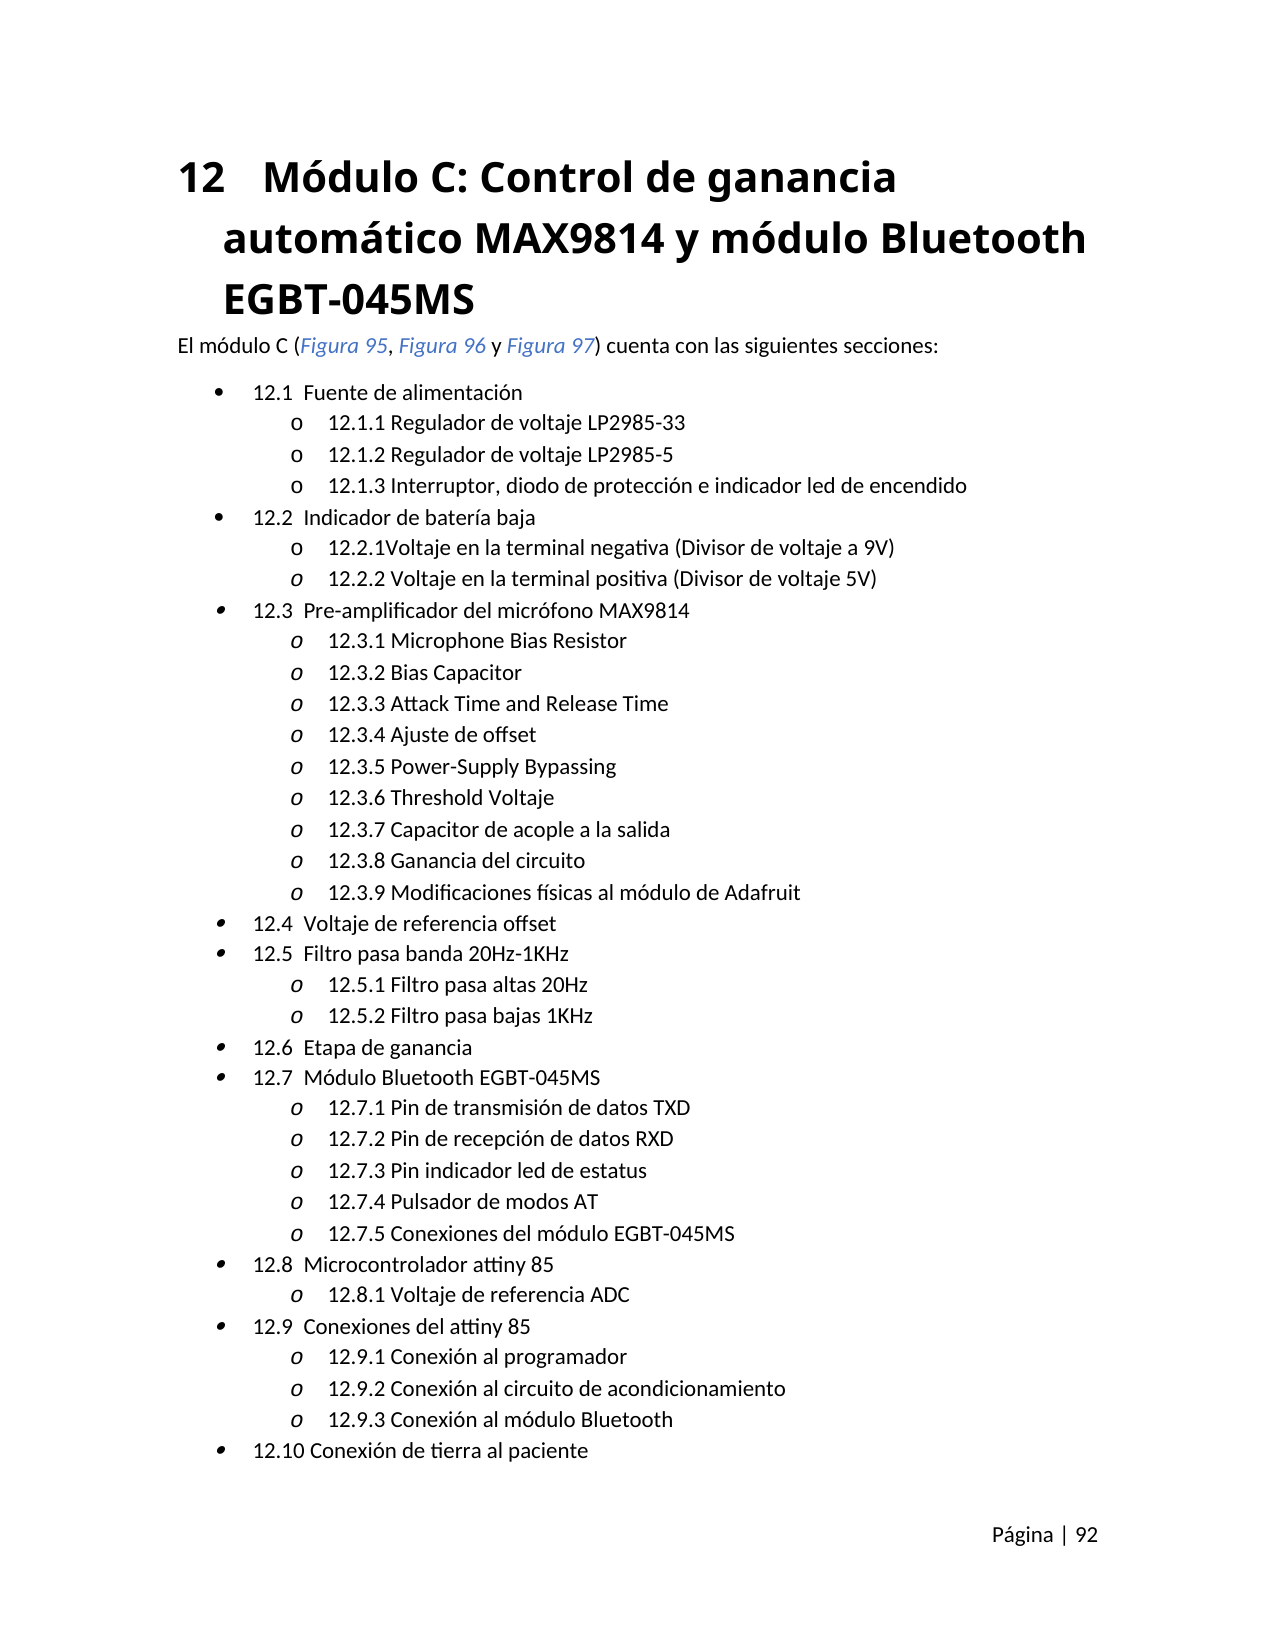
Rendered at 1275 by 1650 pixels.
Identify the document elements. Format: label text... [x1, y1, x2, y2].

list 12.7.5 Conexiones del módulo EGBT-045MS [290, 1219, 1098, 1248]
list 12.7.1 Pin de transmisión de datos TXD [290, 1093, 1098, 1122]
subtitle Módulo C: Control de ganancia automático MAX9814 y módulo Bluetooth EGBT-045MS [177, 148, 1098, 327]
text El módulo C (Figura 95, Figura 96 y Figura 97) cuenta con las siguientes secciones: [177, 331, 1098, 359]
list 12.5 Filtro pasa banda 20Hz-1KHz [215, 939, 1098, 967]
list 12.3.4 Ajuste de offset [290, 721, 1098, 750]
list 12.7.3 Pin indicador led de estatus [290, 1156, 1098, 1185]
list 12.1.2 Regulador de voltaje LP2985-5 [290, 440, 1098, 469]
list 12.9 Conexiones del attiny 85 [215, 1312, 1098, 1340]
list 12.9.2 Conexión al circuito de acondicionamiento [290, 1374, 1098, 1403]
list 12.4 Voltaje de referencia offset [215, 909, 1098, 937]
list 12.6 Etapa de ganancia [215, 1033, 1098, 1061]
list 12.3.1 Microphone Bias Resistor [290, 626, 1098, 655]
list 12.10 Conexión de tierra al paciente [215, 1437, 1098, 1464]
list 12.3.7 Capacitor de acople a la salida [290, 815, 1098, 844]
list 12.3.3 Attack Time and Release Time [290, 689, 1098, 718]
list 12.2.2 Voltaje en la terminal positiva (Divisor de voltaje 5V) [290, 564, 1098, 594]
list 12.9.3 Conexión al módulo Bluetooth [290, 1405, 1098, 1434]
list 12.8 Microcontrolador attiny 85 [215, 1250, 1098, 1278]
list 12.5.2 Filtro pasa bajas 1KHz [290, 1001, 1098, 1030]
list 12.3.5 Power-Supply Bypassing [290, 752, 1098, 781]
list 12.1.3 Interruptor, diodo de protección e indicador led de encendido [290, 471, 1098, 501]
list 12.3.9 Modificaciones físicas al módulo de Adafruit [290, 878, 1098, 907]
list 12.3.6 Threshold Voltaje [290, 783, 1098, 813]
list 12.7.2 Pin de recepción de datos RXD [290, 1124, 1098, 1154]
list 12.8.1 Voltaje de referencia ADC [290, 1281, 1098, 1310]
list 12.3.2 Bias Capacitor [290, 658, 1098, 687]
list 12.2.1Voltaje en la terminal negativa (Divisor de voltaje a 9V) [290, 533, 1098, 562]
list 12.7 Módulo Bluetooth EGBT-045MS [215, 1063, 1098, 1091]
list 12.3.8 Ganancia del circuito [290, 846, 1098, 876]
list 12.5.1 Filtro pasa altas 20Hz [290, 970, 1098, 999]
list 12.3 Pre-amplificador del micrófono MAX9814 [215, 596, 1098, 624]
list 12.2 Indicador de batería baja [215, 503, 1098, 531]
list 12.1.1 Regulador de voltaje LP2985-33 [290, 408, 1098, 438]
list 12.7.4 Pulsador de modos AT [290, 1187, 1098, 1217]
list 12.9.1 Conexión al programador [290, 1342, 1098, 1371]
list 12.1 Fuente de alimentación [215, 378, 1098, 406]
